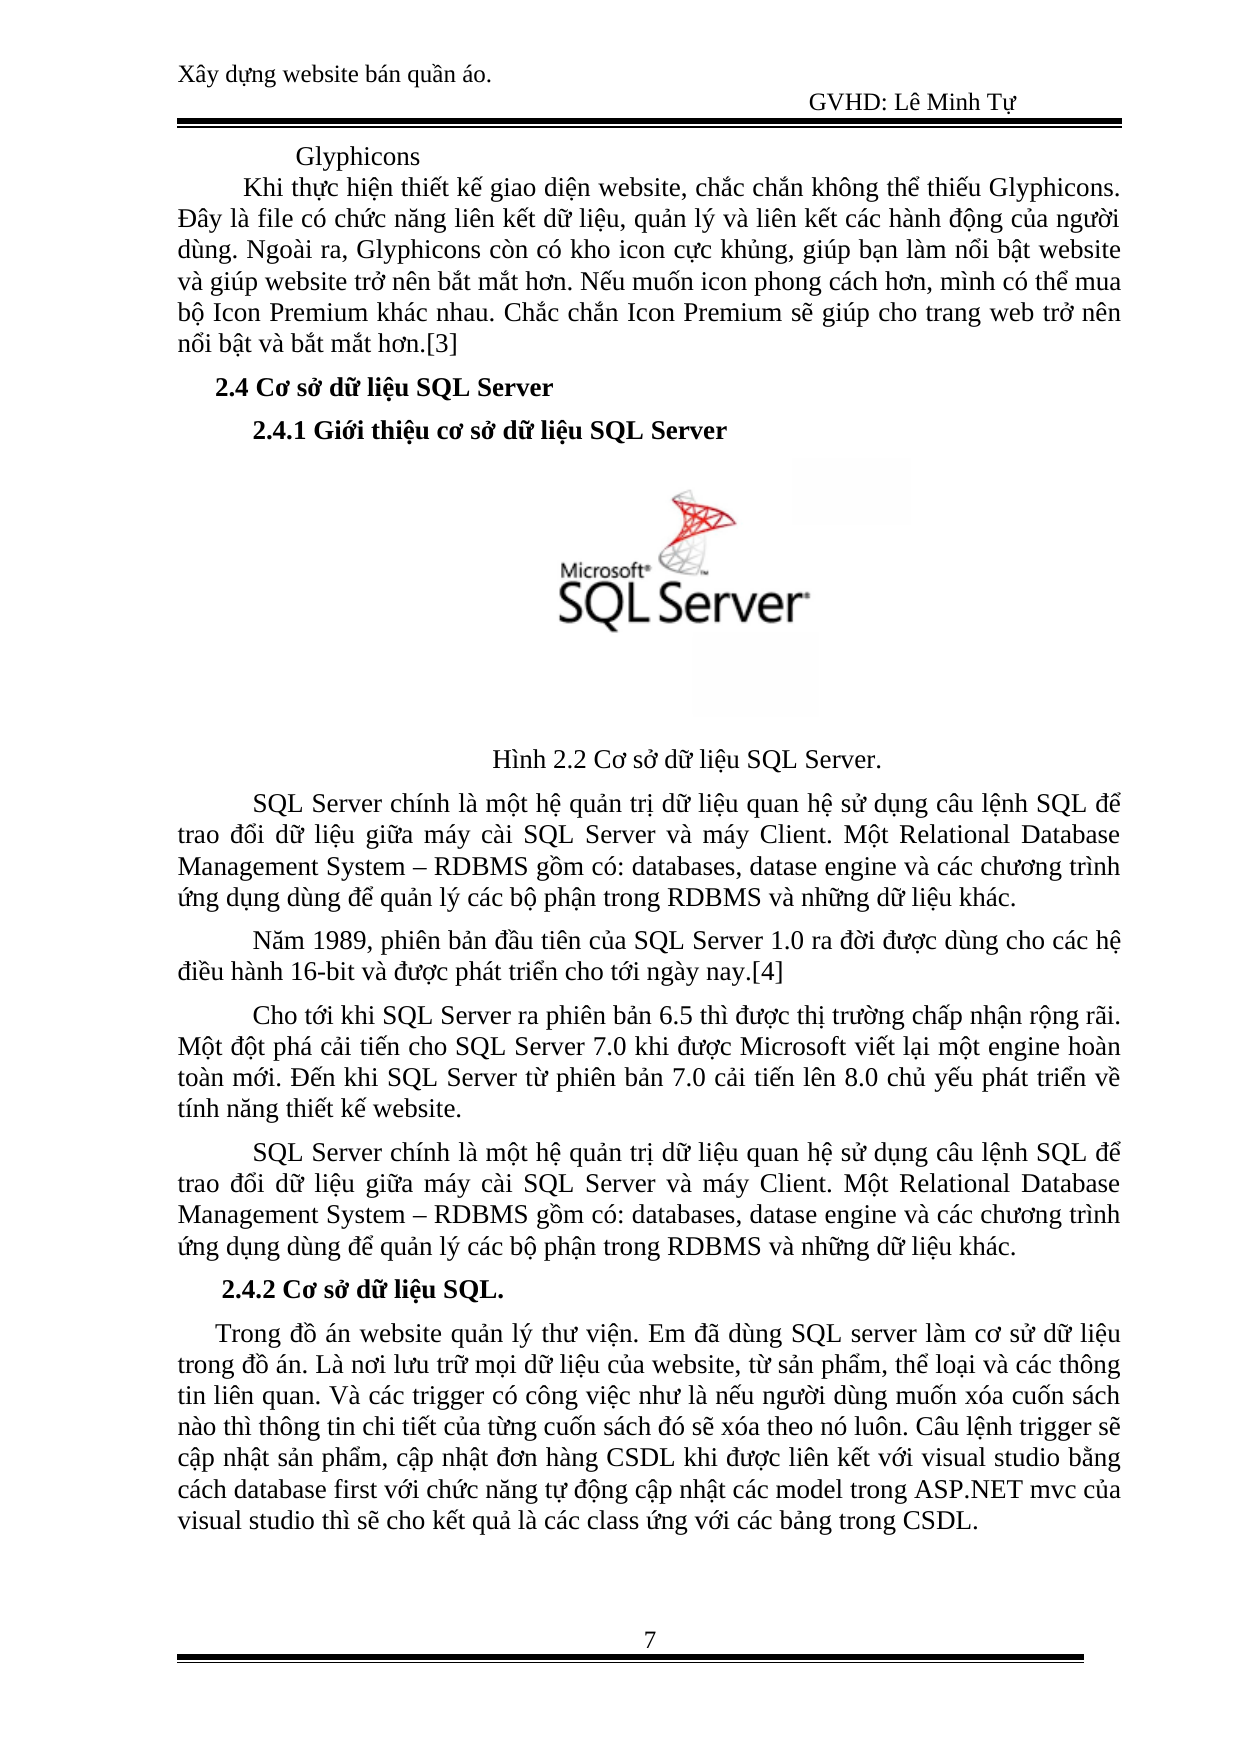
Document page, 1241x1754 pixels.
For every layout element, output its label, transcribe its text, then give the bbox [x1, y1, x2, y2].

text Cho tới khi SQL Server ra phiên bản 6.5 thì được thị trường chấp nhận rộng rãi. Một đột phá cải tiến cho SQL Server 7.0 khi được Microsoft viết lại một engine hoàn toàn mới. Đến khi SQL Server từ phiên bản 7.0 cải tiến lên 8.0 chủ yếu phát triển về tính năng thiết kế website. [177, 999, 1122, 1124]
text Trong đồ án website quản lý thư viện. Em đã dùng SQL server làm cơ sử dữ liệu trong đồ án. Là nơi lưu trữ mọi dữ liệu của website, từ sản phẩm, thể loại và các thông tin liên quan. Và các trigger có công việc như là nếu người dùng muốn xóa cuốn sách nào thì thông tin chi tiết của từng cuốn sách đó sẽ xóa theo nó luôn. Câu lệnh trigger sẽ cập nhật sản phẩm, cập nhật đơn hàng CSDL khi được liên kết với visual studio bằng cách database first với chức năng tự động cập nhật các model trong ASP.NET mvc của visual studio thì sẽ cho kết quả là các class ứng với các bảng trong CSDL. [177, 1317, 1122, 1535]
text Khi thực hiện thiết kế giao diện website, chắc chắn không thể thiếu Glyphicons. Đây là file có chức năng liên kết dữ liệu, quản lý và liên kết các hành động của người dùng. Ngoài ra, Glyphicons còn có kho icon cực khủng, giúp bạn làm nổi bật website và giúp website trở nên bắt mắt hơn. Nếu muốn icon phong cách hơn, mình có thể mua bộ Icon Premium khác nhau. Chắc chắn Icon Premium sẽ giúp cho trang web trở nên nổi bật và bắt mắt hơn.[3] [177, 171, 1122, 358]
text Glyphicons [295, 140, 1122, 171]
picture [463, 458, 912, 732]
text SQL Server chính là một hệ quản trị dữ liệu quan hệ sử dụng câu lệnh SQL để trao đổi dữ liệu giữa máy cài SQL Server và máy Client. Một Relational Database Management System – RDBMS gồm có: databases, datase engine và các chương trình ứng dụng dùng để quản lý các bộ phận trong RDBMS và những dữ liệu khác. [177, 1136, 1122, 1261]
text Năm 1989, phiên bản đầu tiên của SQL Server 1.0 ra đời được dùng cho các hệ điều hành 16-bit và được phát triển cho tới ngày nay.[4] [177, 924, 1122, 987]
text 2.4 Cơ sở dữ liệu SQL Server [177, 371, 1122, 402]
text 2.4.1 Giới thiệu cơ sở dữ liệu SQL Server [252, 414, 1122, 446]
text Hình 2.2 Cơ sở dữ liệu SQL Server. [252, 744, 1122, 775]
text 2.4.2 Cơ sở dữ liệu SQL. [177, 1273, 1122, 1304]
text SQL Server chính là một hệ quản trị dữ liệu quan hệ sử dụng câu lệnh SQL để trao đổi dữ liệu giữa máy cài SQL Server và máy Client. Một Relational Database Management System – RDBMS gồm có: databases, datase engine và các chương trình ứng dụng dùng để quản lý các bộ phận trong RDBMS và những dữ liệu khác. [177, 787, 1122, 912]
